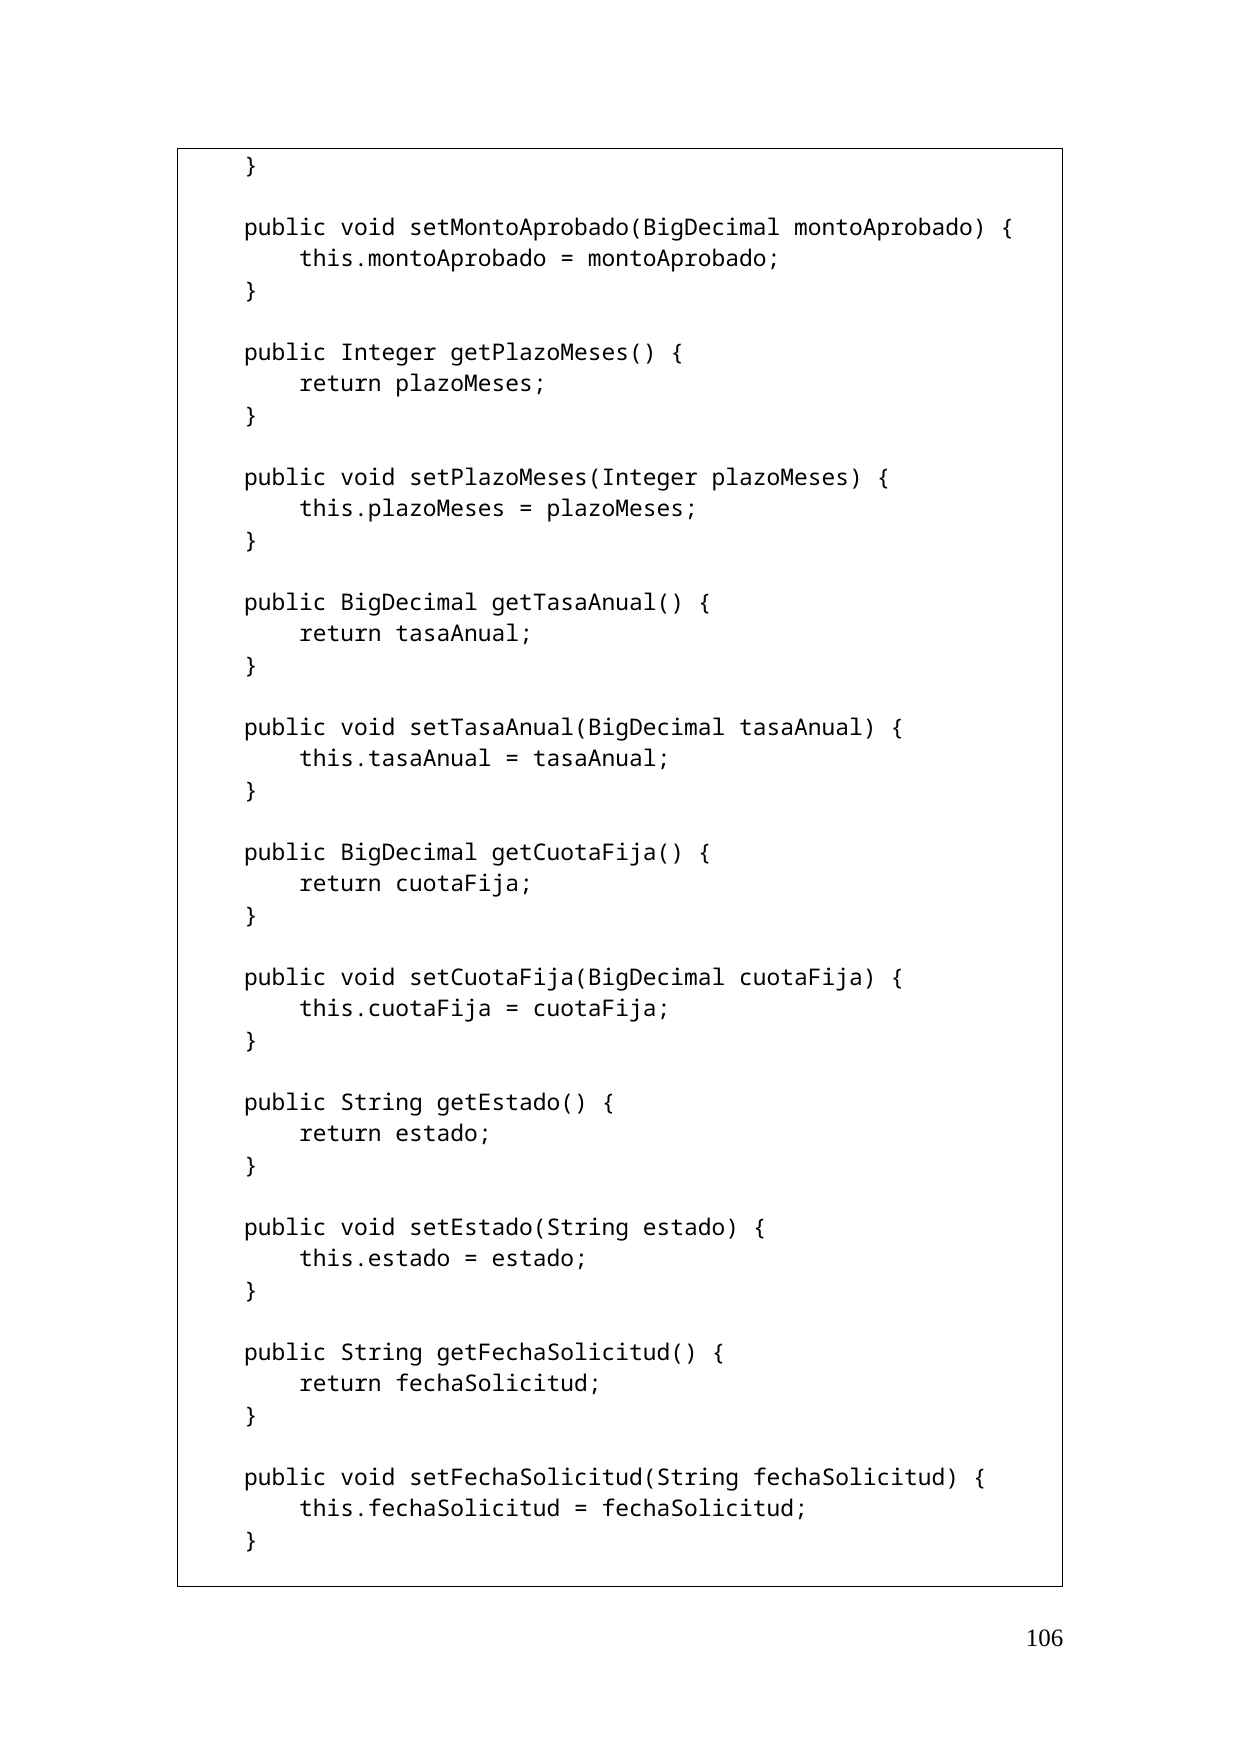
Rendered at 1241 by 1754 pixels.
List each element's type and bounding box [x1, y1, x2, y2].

table_header [178, 149, 1062, 1586]
